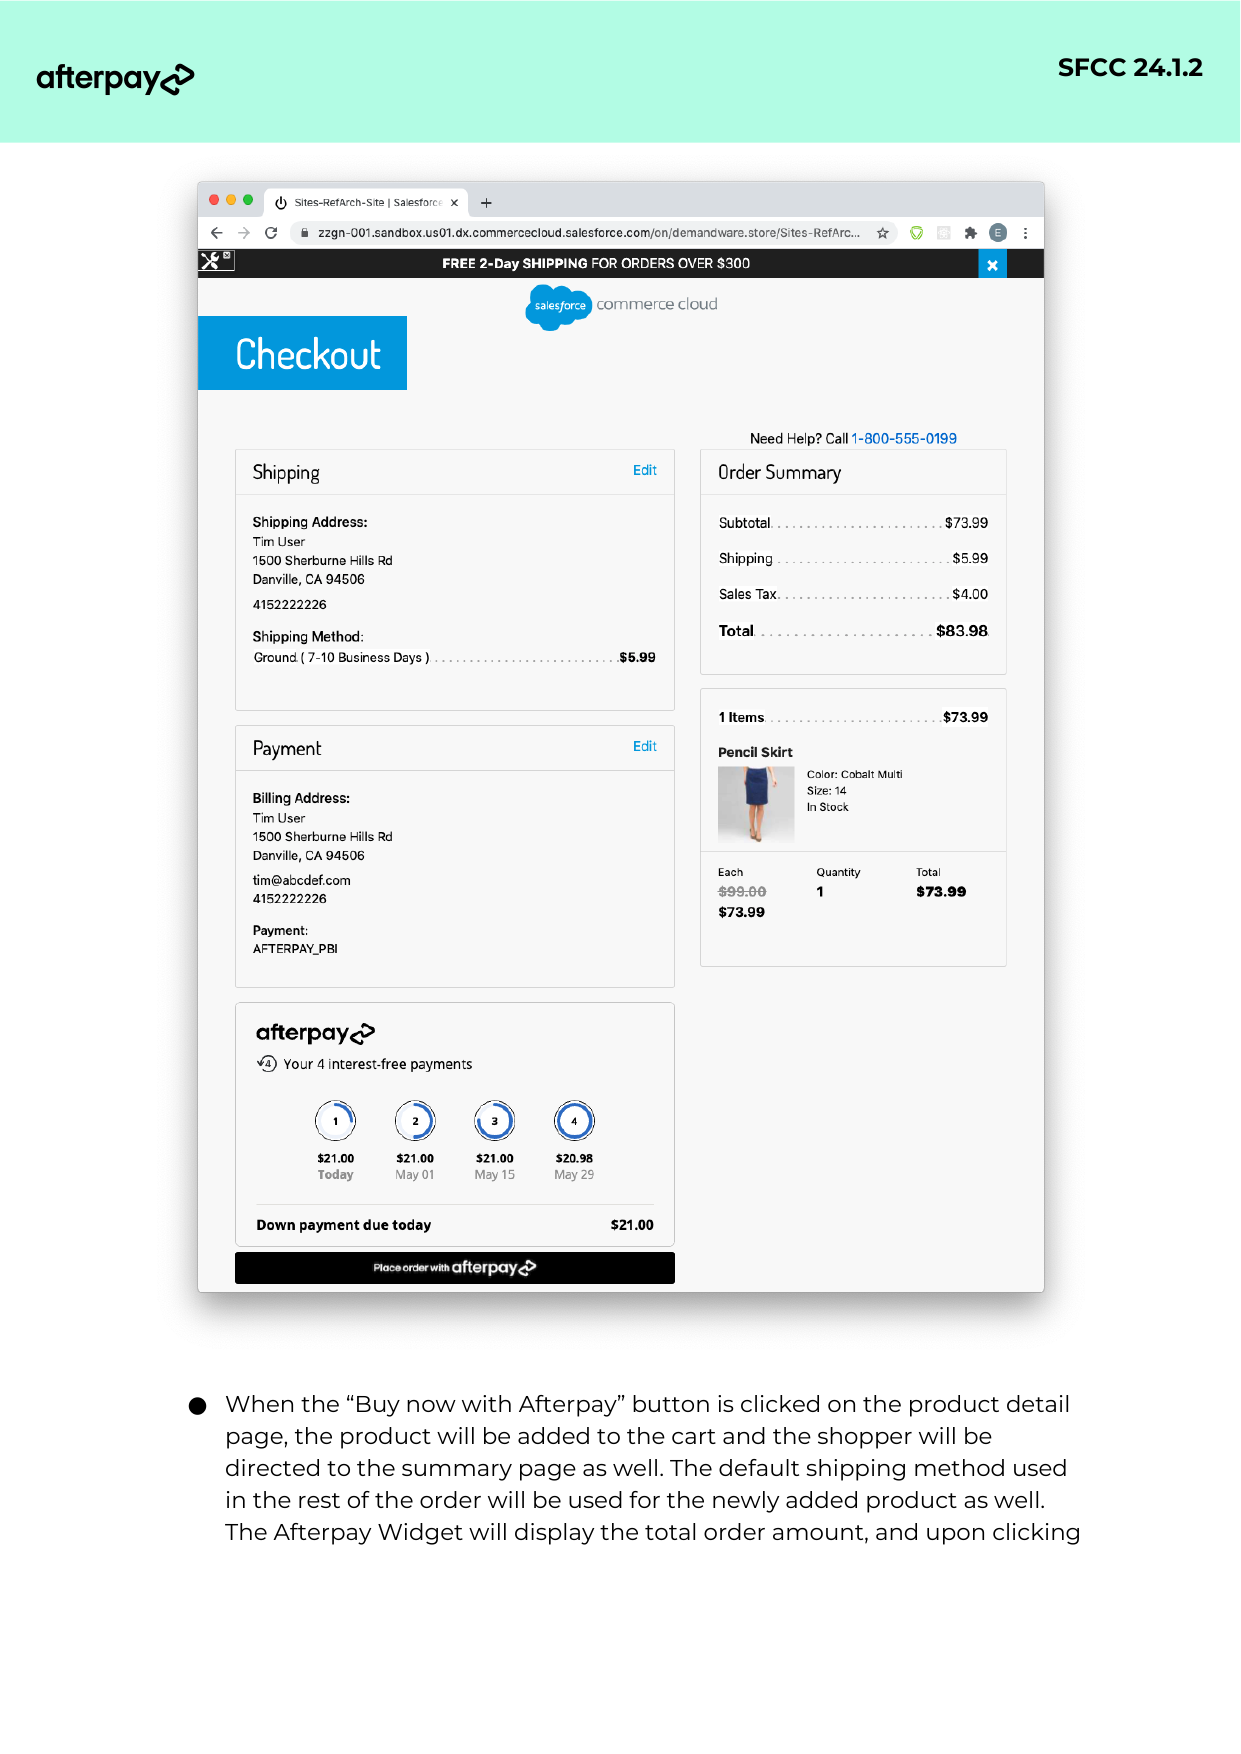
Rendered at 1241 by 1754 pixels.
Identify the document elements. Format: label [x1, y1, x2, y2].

picture [150, 150, 1091, 1355]
picture [7, 40, 224, 103]
list [187, 1390, 1090, 1546]
